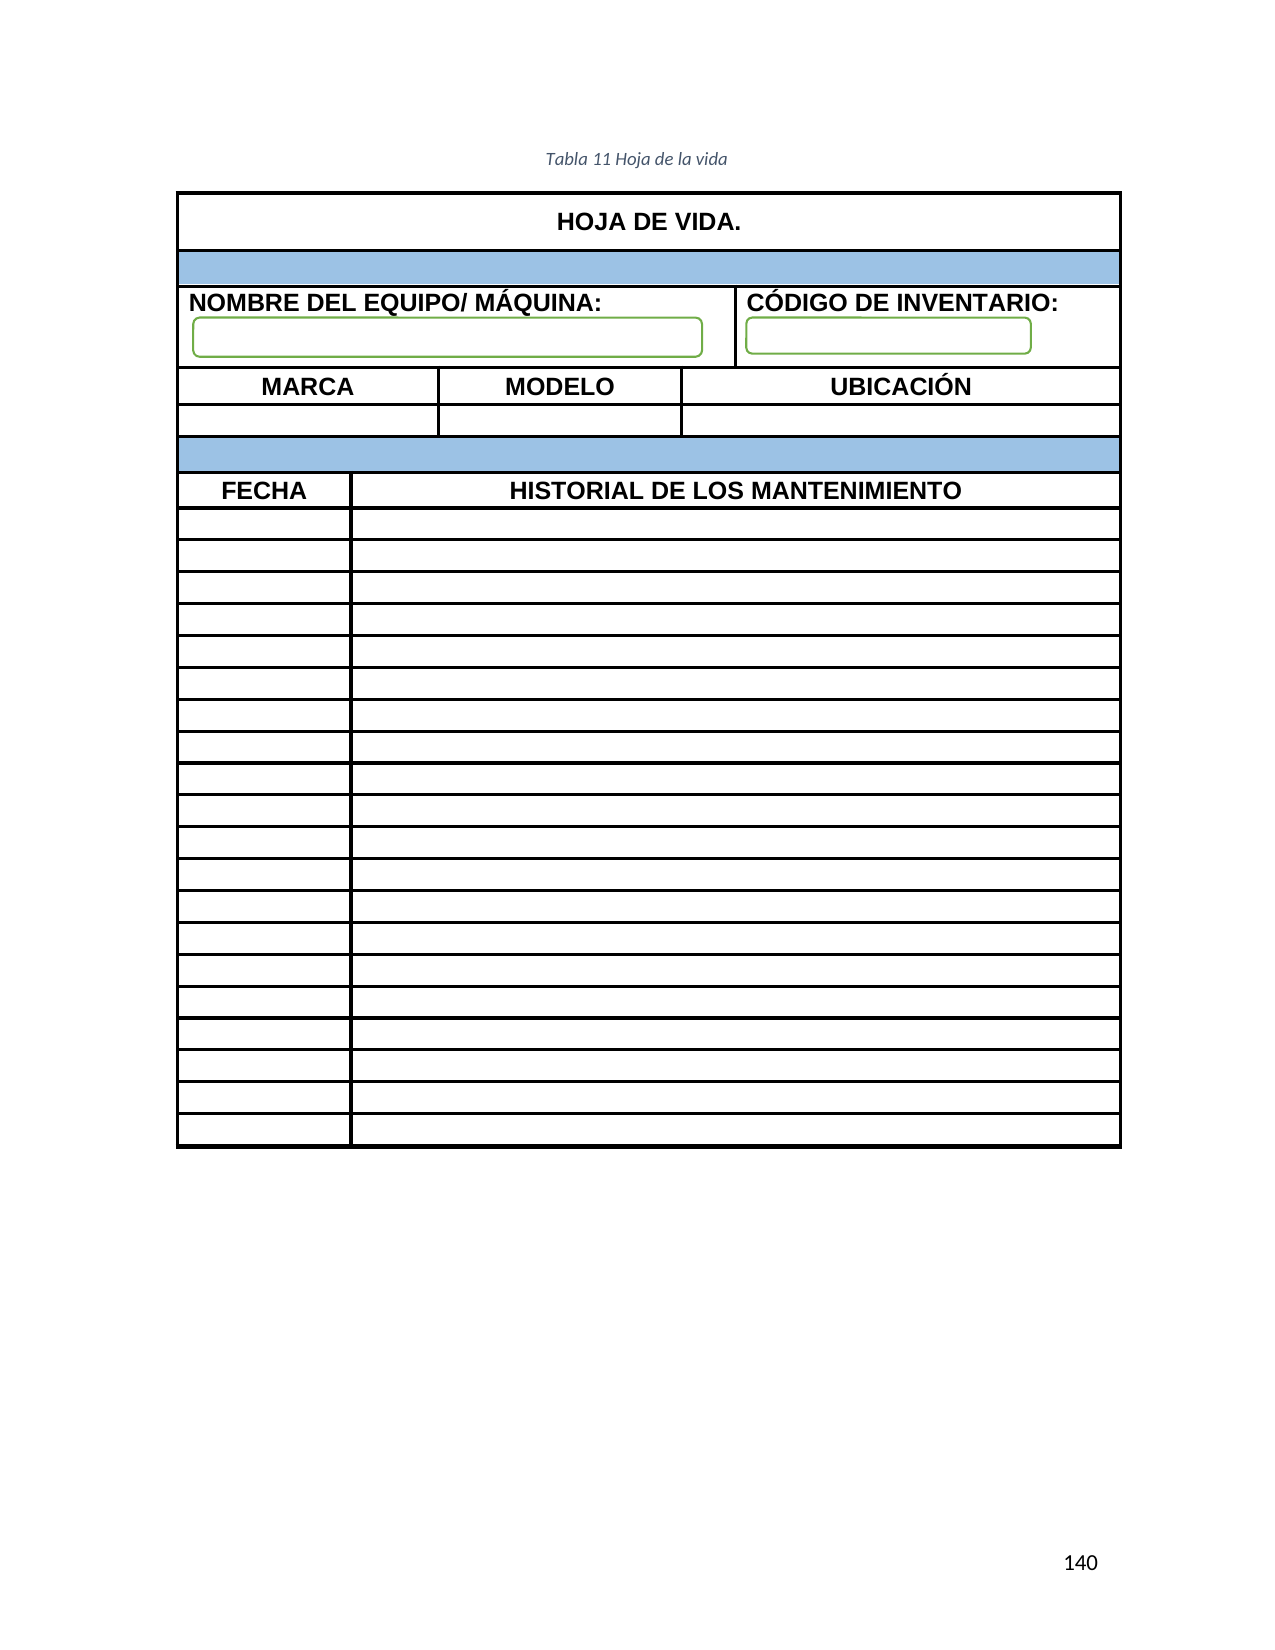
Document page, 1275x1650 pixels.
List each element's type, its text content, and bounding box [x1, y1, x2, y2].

table_cell [179, 765, 349, 793]
table_cell [440, 406, 680, 435]
table_cell FECHA [179, 474, 349, 506]
table_cell [179, 892, 349, 921]
table_cell [179, 796, 349, 825]
table_cell MODELO [440, 369, 680, 403]
table_cell [179, 733, 349, 761]
table_cell [179, 541, 349, 570]
table_cell [353, 733, 1119, 761]
table_cell [353, 605, 1119, 634]
table_cell [179, 701, 349, 729]
table_cell [353, 924, 1119, 953]
table_cell [179, 924, 349, 953]
table_cell [179, 956, 349, 984]
table_cell [353, 701, 1119, 729]
table_cell [353, 1083, 1119, 1112]
table_cell [179, 1083, 349, 1112]
table_cell [179, 438, 1119, 471]
table_cell [179, 605, 349, 634]
table_cell [179, 1020, 349, 1048]
table_cell [179, 988, 349, 1016]
table_cell [179, 1051, 349, 1080]
table_cell [353, 892, 1119, 921]
text Tabla 11 Hoja de la vida [177, 148, 1098, 171]
table_cell [179, 1115, 349, 1144]
table_cell [353, 828, 1119, 857]
table_cell NOMBRE DEL EQUIPO/ MÁQUINA: [179, 288, 734, 366]
table_cell [353, 988, 1119, 1016]
table_cell [353, 510, 1119, 538]
table_cell [353, 796, 1119, 825]
table_cell [353, 1115, 1119, 1144]
table_cell CÓDIGO DE INVENTARIO: [737, 288, 1119, 366]
table_cell [179, 573, 349, 602]
table_cell MARCA [179, 369, 437, 403]
table_cell [353, 669, 1119, 698]
table_cell [353, 765, 1119, 793]
table_cell [353, 860, 1119, 889]
table_cell [353, 1051, 1119, 1080]
table_cell [179, 637, 349, 666]
table_cell [179, 828, 349, 857]
table_cell [179, 510, 349, 538]
table_cell [353, 541, 1119, 570]
table_cell [353, 1020, 1119, 1048]
table_cell [179, 669, 349, 698]
table_cell [683, 406, 1119, 435]
table_cell [179, 406, 437, 435]
table_cell HISTORIAL DE LOS MANTENIMIENTO [353, 474, 1119, 506]
table_cell [179, 252, 1119, 284]
table_cell [353, 956, 1119, 984]
table_cell [179, 860, 349, 889]
table_cell UBICACIÓN [683, 369, 1119, 403]
table_cell [353, 573, 1119, 602]
table_header HOJA DE VIDA. [179, 195, 1119, 249]
table_cell [353, 637, 1119, 666]
